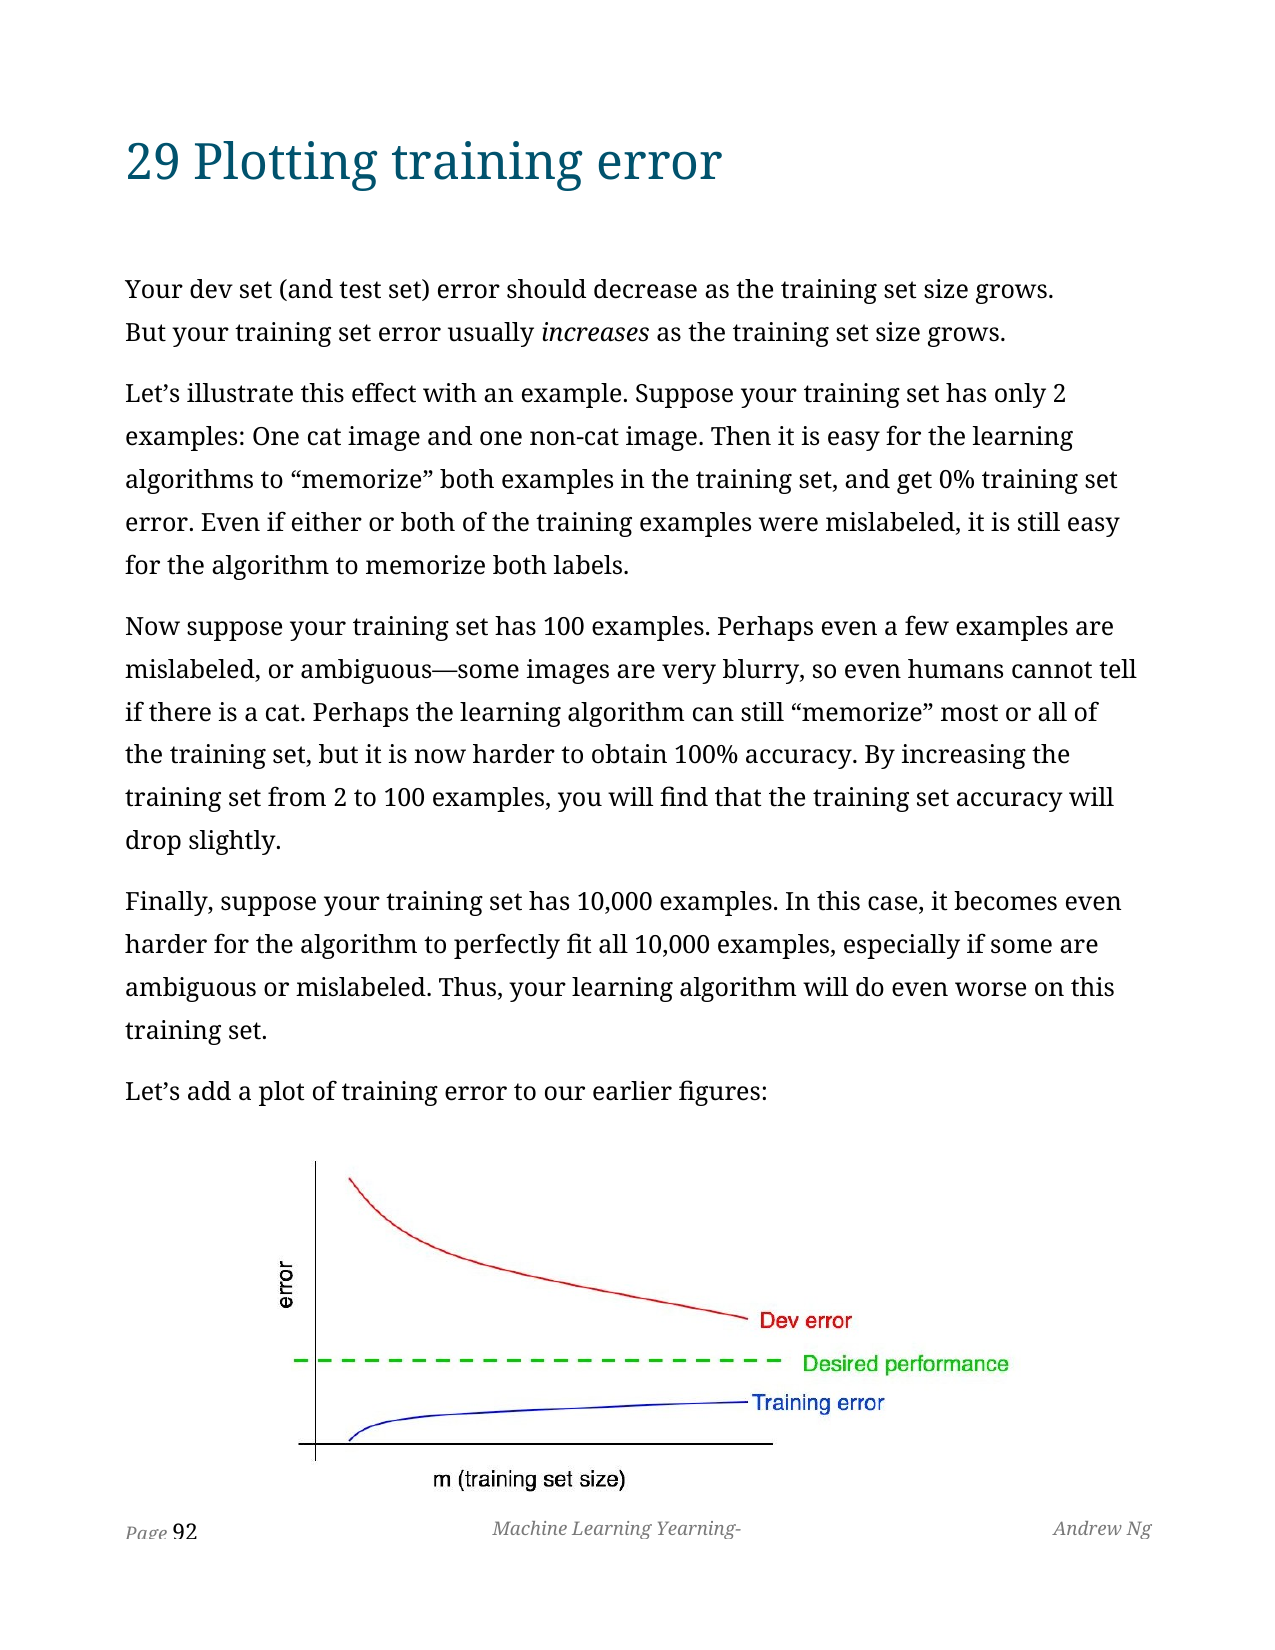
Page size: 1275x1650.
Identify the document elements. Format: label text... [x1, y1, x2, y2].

text Let’s illustrate this effect with an example. Suppose your training set has only 2 examples: One cat image and one non-cat image. Then it is easy for the learning algorithms to “memorize” both examples in the training set, and get 0% training set error. Even if either or both of the training examples were mislabeled, it is still easy for the algorithm to memorize both labels. [125, 376, 1146, 581]
text Now suppose your training set has 100 examples. Perhaps even a few examples are mislabeled, or ambiguous—some images are very blurry, so even humans cannot tell if there is a cat. Perhaps the learning algorithm can still “memorize” most or all of the training set, but it is now harder to obtain 100% accuracy. By increasing the training set from 2 to 100 examples, you will find that the training set accuracy will drop slightly. [125, 608, 1140, 857]
text Finally, suppose your training set has 10,000 examples. In this case, it becomes even harder for the algorithm to perfectly fit all 10,000 examples, especially if some are ambiguous or mislabeled. Thus, your learning algorithm will do even worse on this training set. [125, 884, 1139, 1047]
text Let’s add a plot of training error to our earlier figures: [125, 1074, 1164, 1108]
picture [277, 1160, 1021, 1492]
text Your dev set (and test set) error should decrease as the training set size grows. But your training set error usually increases as the training set size grows. [125, 271, 1088, 348]
subtitle Plotting training error [125, 126, 1164, 194]
